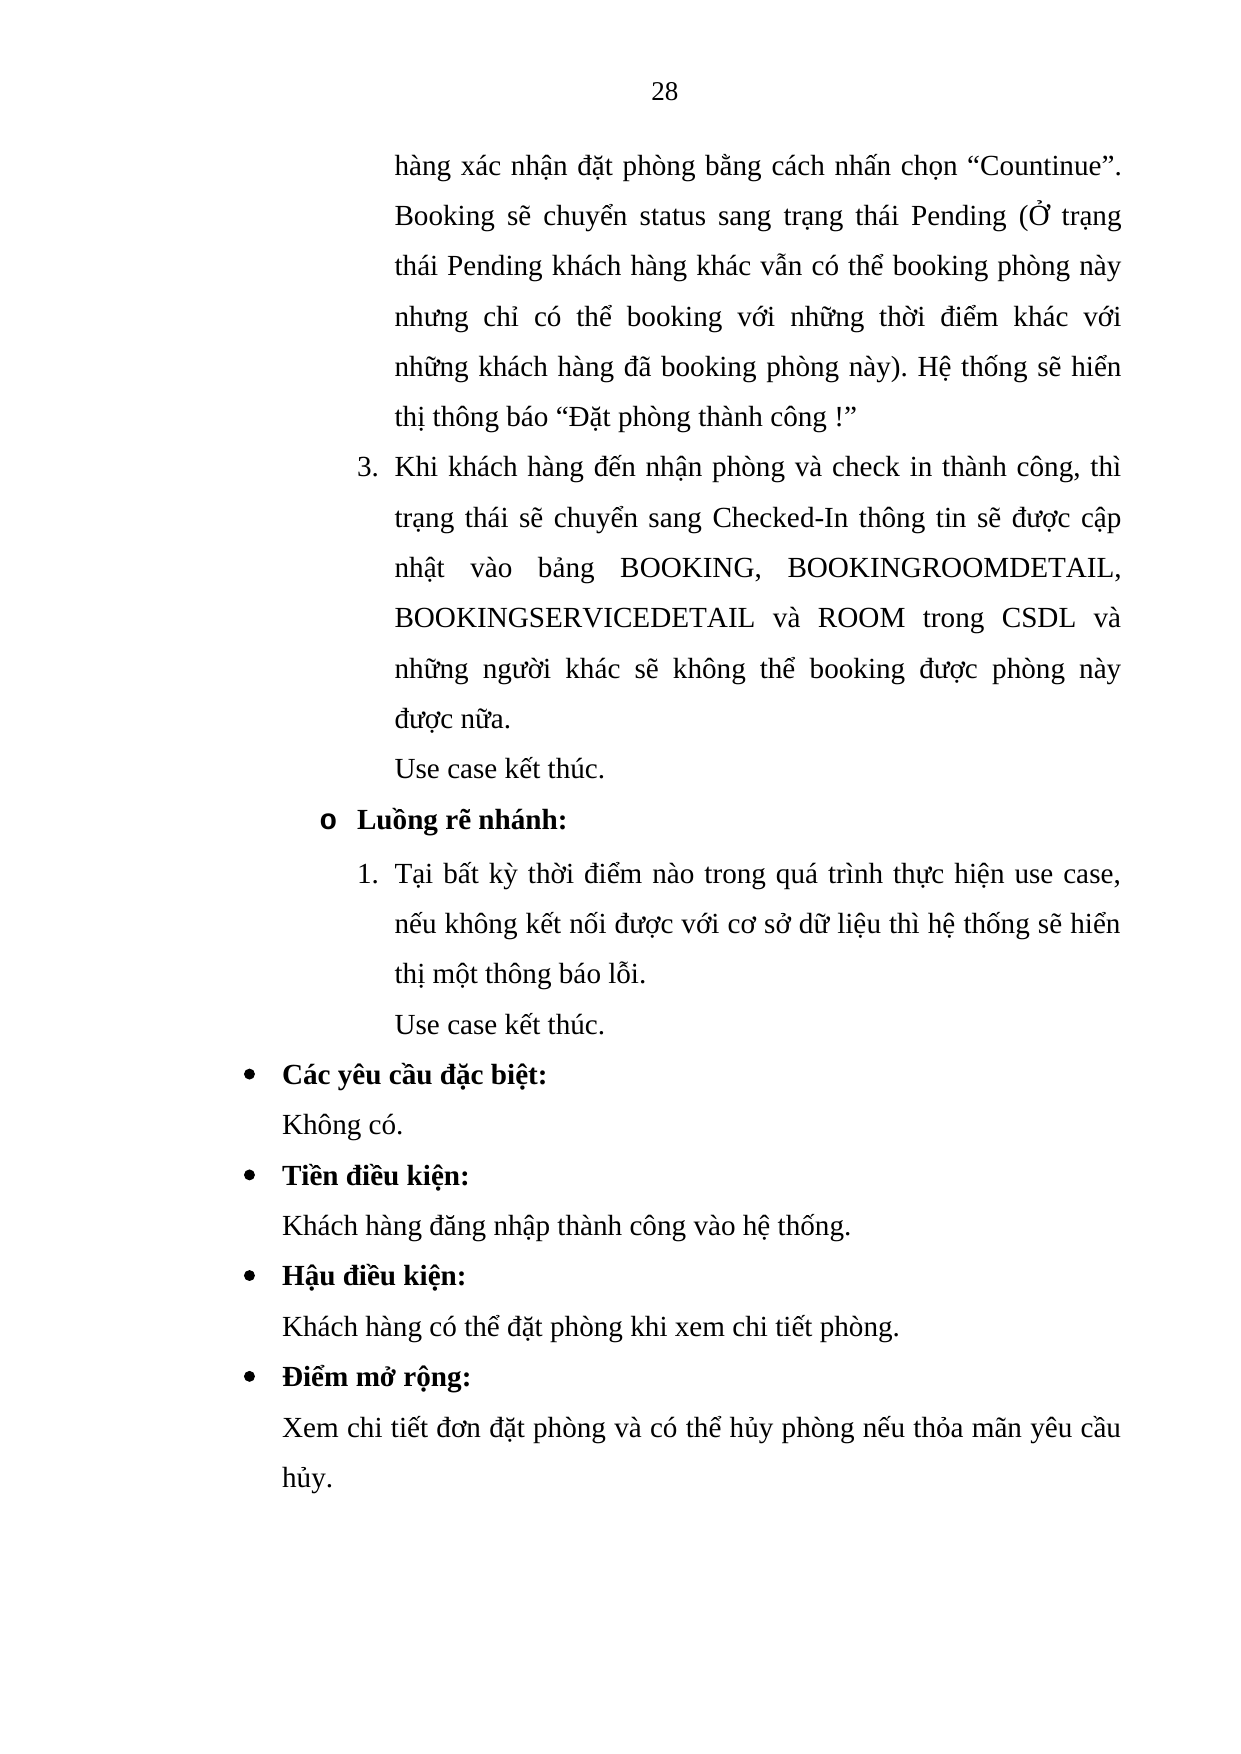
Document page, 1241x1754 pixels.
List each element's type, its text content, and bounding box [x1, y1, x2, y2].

list Use case kết thúc. [394, 1007, 1122, 1040]
list Không có. [282, 1107, 1122, 1141]
list Các yêu cầu đặc biệt: [244, 1057, 1122, 1091]
list Xem chi tiết đơn đặt phòng và có thể hủy phòng nếu thỏa mãn yêu cầu hủy. [282, 1410, 1122, 1493]
list Use case kết thúc. [394, 751, 1122, 785]
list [357, 148, 1122, 433]
list Hậu điều kiện: [244, 1258, 1122, 1292]
list Khách hàng đăng nhập thành công vào hệ thống. [282, 1208, 1122, 1242]
list Điểm mở rộng: [244, 1359, 1122, 1393]
list Khi khách hàng đến nhận phòng và check in thành công, thì trạng thái sẽ chuyển sang Checked-In thông tin sẽ được cập nhật vào bảng BOOKING, BOOKINGROOMDETAIL, BOOKINGSERVICEDETAIL và ROOM trong CSDL và những người khác sẽ không thể booking được phòng này được nữa. [357, 449, 1122, 735]
list Tại bất kỳ thời điểm nào trong quá trình thực hiện use case, nếu không kết nối được với cơ sở dữ liệu thì hệ thống sẽ hiển thị một thông báo lỗi. [357, 856, 1122, 990]
list Khách hàng có thể đặt phòng khi xem chi tiết phòng. [282, 1309, 1122, 1342]
list Luồng rẽ nhánh: [319, 802, 1122, 838]
list Tiền điều kiện: [244, 1158, 1122, 1191]
